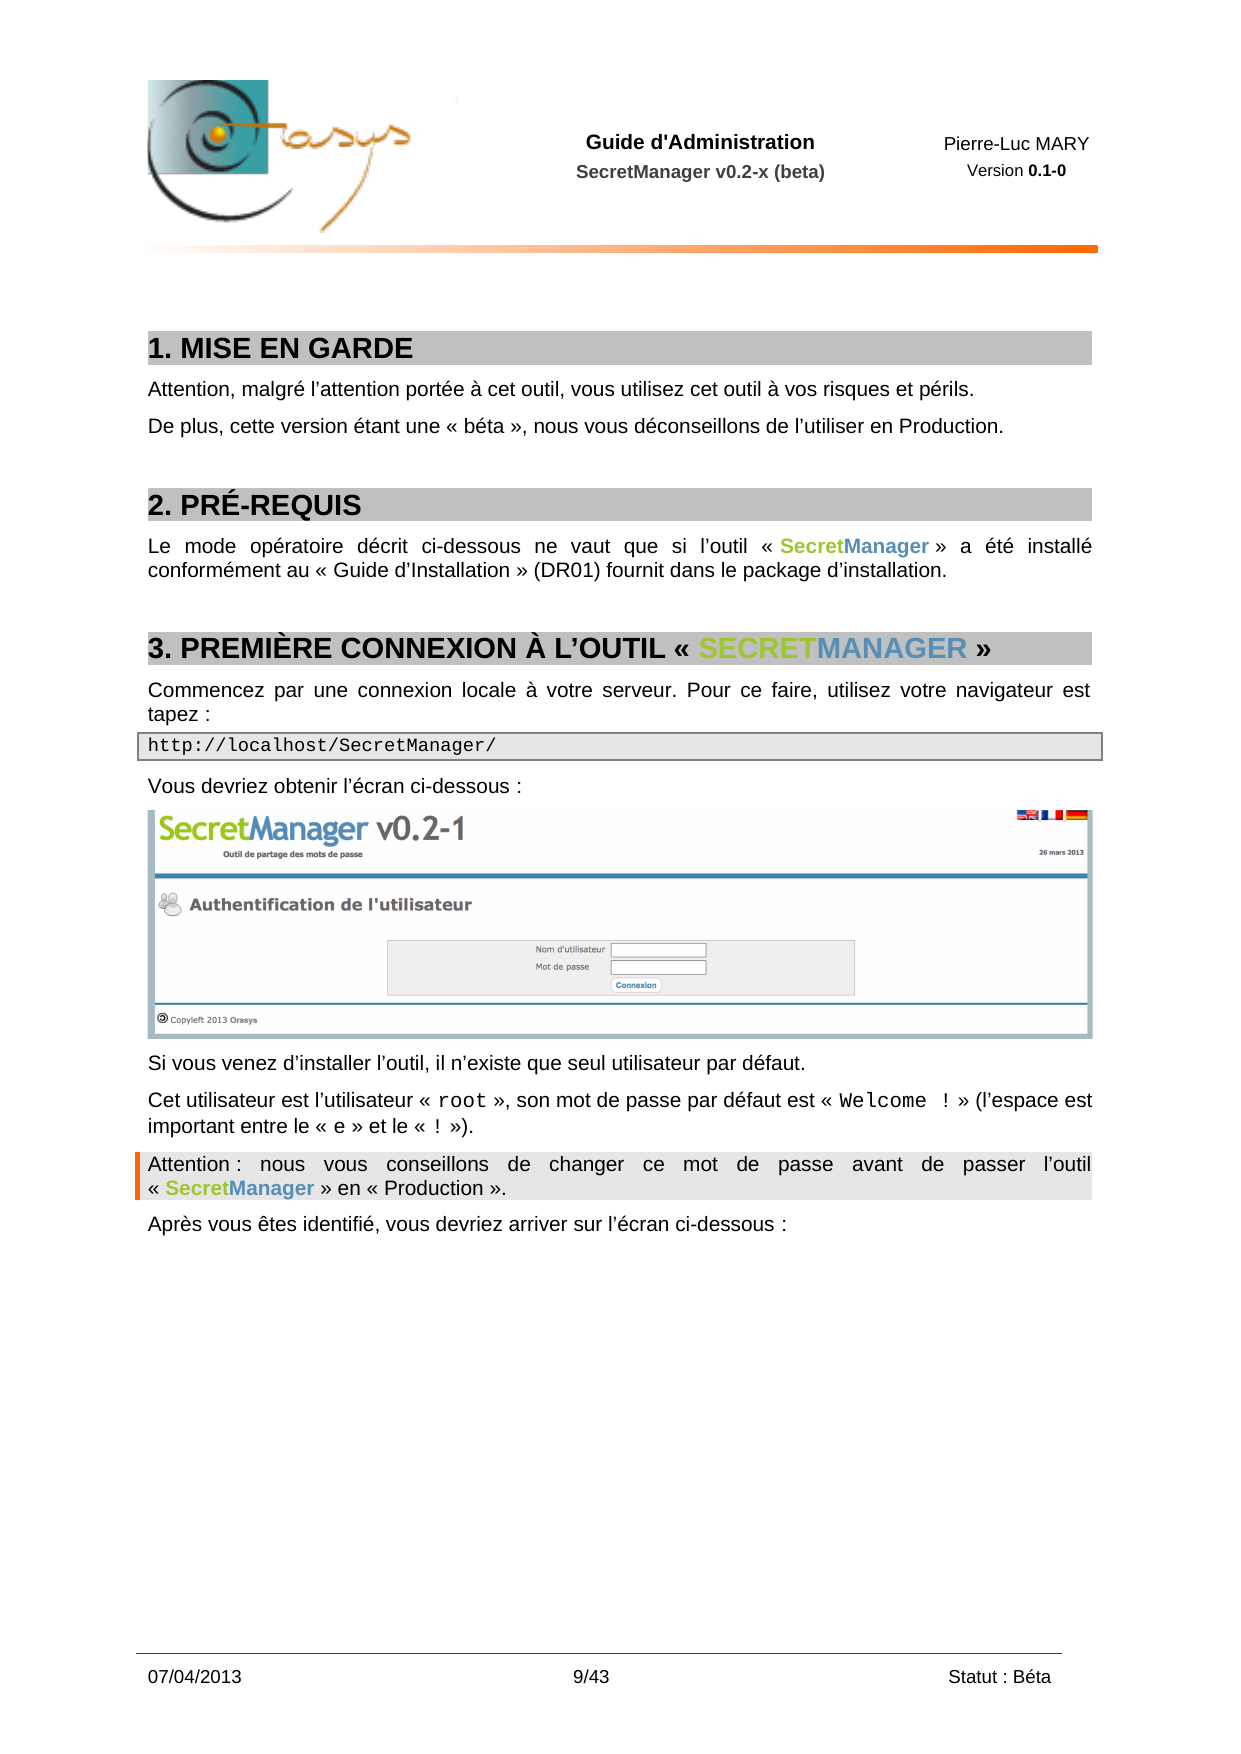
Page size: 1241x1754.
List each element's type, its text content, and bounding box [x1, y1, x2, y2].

text Attention, malgré l’attention portée à cet outil, vous utilisez cet outil à vos risques et périls. [148, 377, 1092, 401]
text Le mode opératoire décrit ci-dessous ne vaut que si l’outil « SecretManager » a été installé conformément au « Guide d’Installation » (DR01) fournit dans le package d’installation. [148, 534, 1092, 582]
text De plus, cette version étant une « béta », nous vous déconseillons de l’utiliser en Production. [148, 414, 1092, 438]
text Après vous êtes identifié, vous devriez arriver sur l’écran ci-dessous : [148, 1212, 1092, 1236]
text Si vous venez d’installer l’outil, il n’existe que seul utilisateur par défaut. [148, 1051, 1092, 1075]
text Commencez par une connexion locale à votre serveur. Pour ce faire, utilisez votre navigateur est tapez : [148, 678, 1092, 726]
text Vous devriez obtenir l’écran ci-dessous : [148, 774, 1092, 798]
text http://localhost/SecretManager/ [139, 734, 1101, 759]
subtitle Pré-requis [148, 488, 1092, 521]
subtitle Mise en garde [148, 331, 1092, 365]
text Attention : nous vous conseillons de changer ce mot de passe avant de passer l’outil « SecretManager » en « Production ». [140, 1152, 1092, 1200]
text Cet utilisateur est l’utilisateur « root », son mot de passe par défaut est « Welcome ! » (l’espace est important entre le « e » et le « ! »). [148, 1088, 1092, 1139]
subtitle Première connexion à l’outil « SecretManager » [148, 632, 1092, 665]
picture [147, 80, 461, 233]
picture [147, 810, 1093, 1039]
